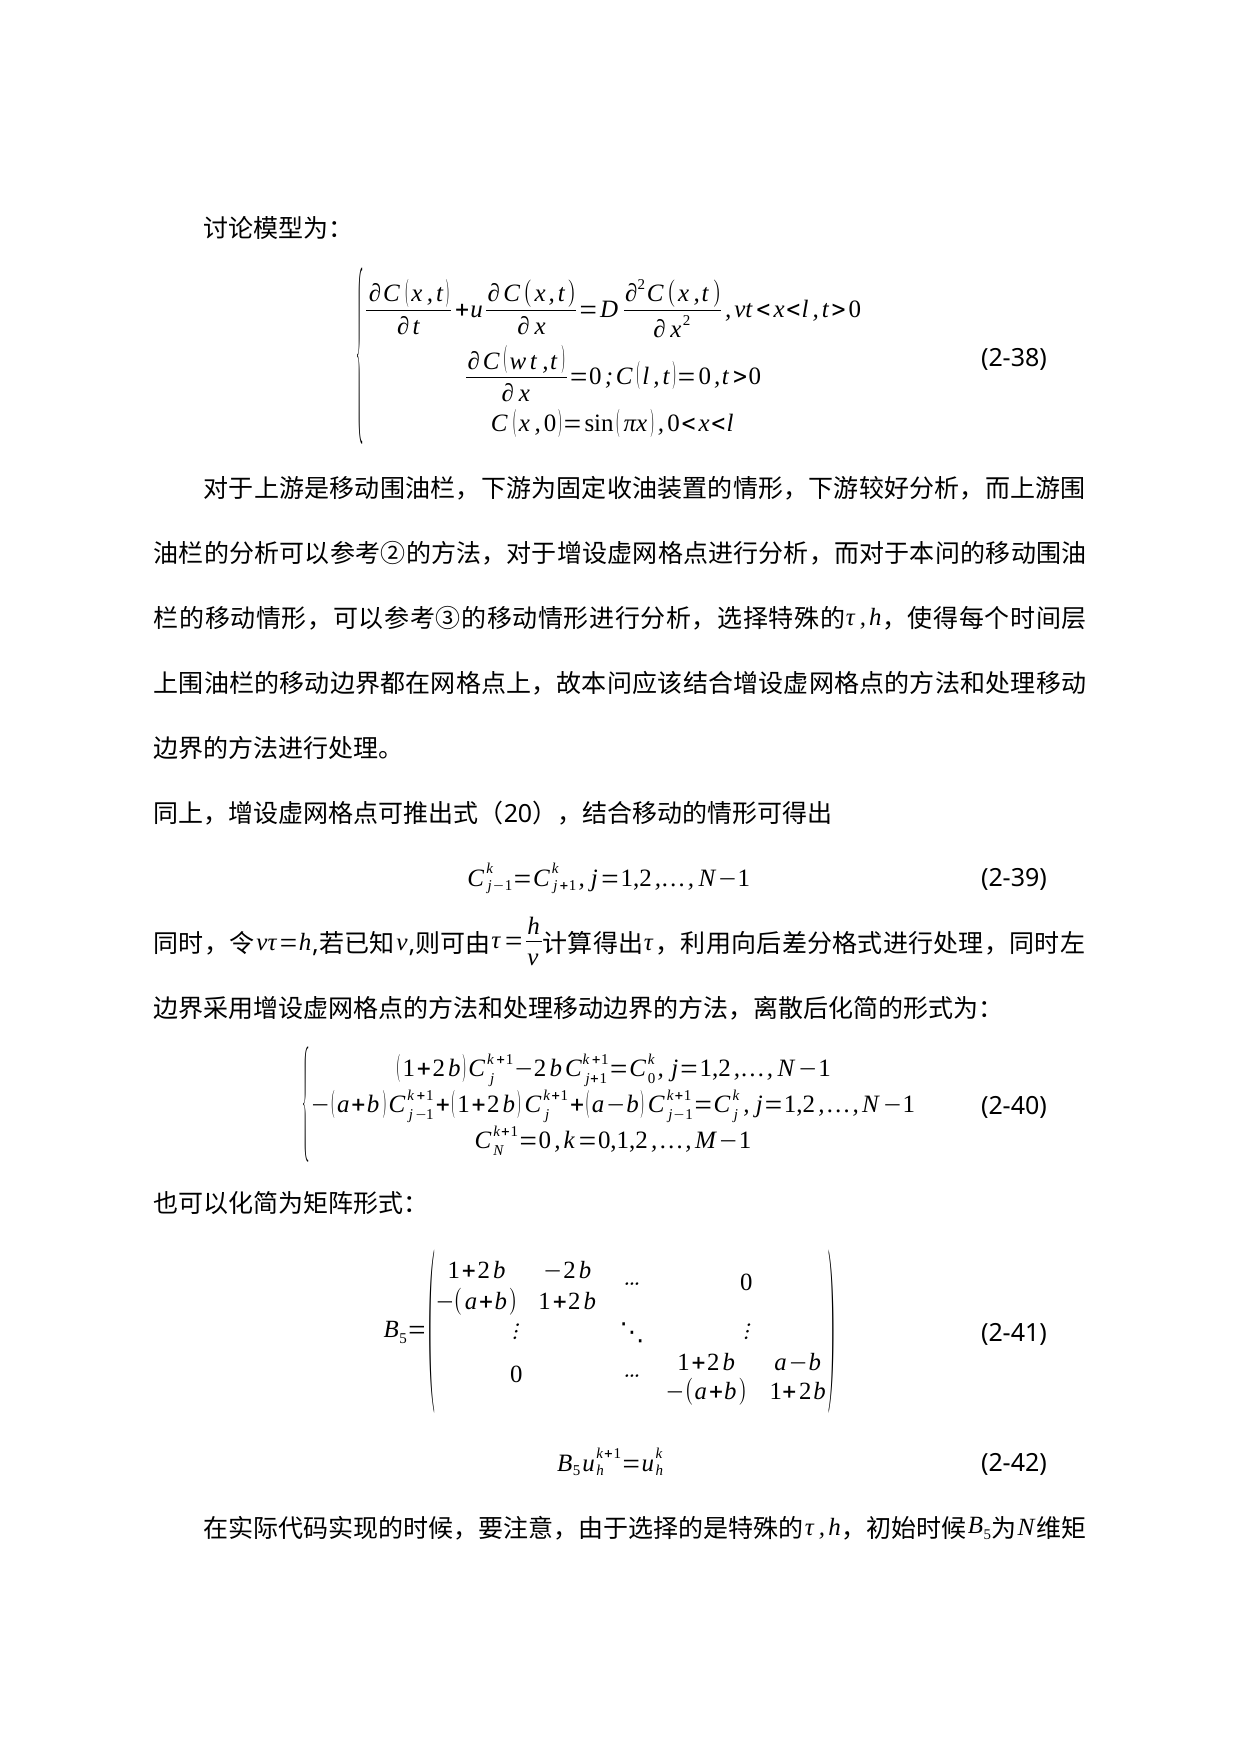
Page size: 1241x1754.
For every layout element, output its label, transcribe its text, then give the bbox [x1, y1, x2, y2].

text (2-39) [153, 844, 1087, 909]
text 对于上游是移动围油栏，下游为固定收油装置的情形，下游较好分析，而上游围油栏的分析可以参考②的方法，对于增设虚网格点进行分析，而对于本问的移动围油栏的移动情形，可以参考③的移动情形进行分析，选择特殊的，使得每个时间层上围油栏的移动边界都在网格点上，故本问应该结合增设虚网格点的方法和处理移动边界的方法进行处理。 [153, 454, 1087, 779]
text 讨论模型为： [153, 194, 1087, 259]
text 也可以化简为矩阵形式： [153, 1169, 1087, 1234]
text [153, 1494, 1087, 1559]
text (2-40) [153, 1039, 1087, 1169]
text (2-38) [153, 259, 1087, 454]
text 同上，增设虚网格点可推出式（20），结合移动的情形可得出 [153, 779, 1087, 844]
text (2-42) [153, 1429, 1087, 1494]
text (2-41) [153, 1234, 1087, 1429]
text 同时，令,若已知,则可由计算得出，利用向后差分格式进行处理，同时左边界采用增设虚网格点的方法和处理移动边界的方法，离散后化简的形式为： [153, 909, 1087, 1039]
